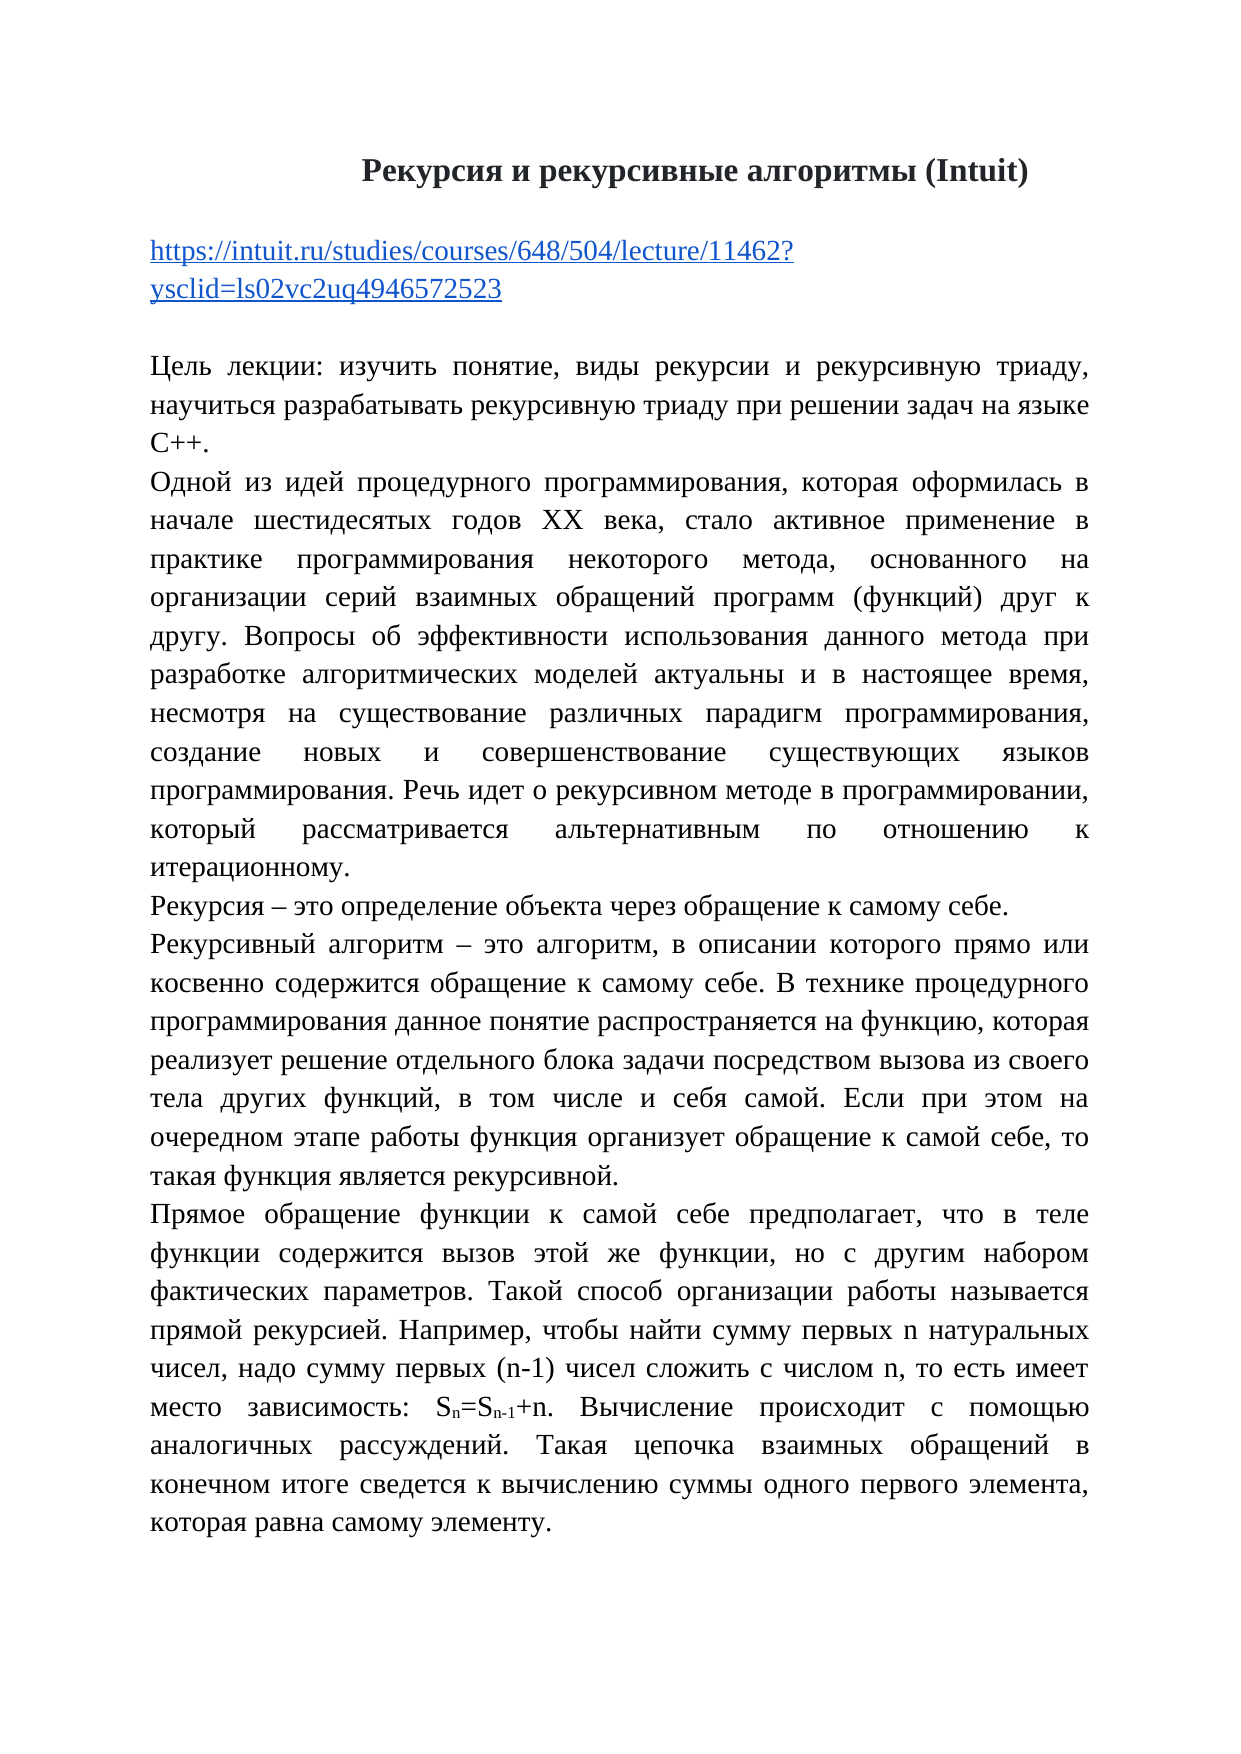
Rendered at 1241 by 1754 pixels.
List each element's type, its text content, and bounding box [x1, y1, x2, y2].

subtitle Рекурсия и рекурсивные алгоритмы (Intuit) [300, 150, 1090, 188]
text Прямое обращение функции к самой себе предполагает, что в теле функции содержится вызов этой же функции, но с другим набором фактических параметров. Такой способ организации работы называется прямой рекурсией. Например, чтобы найти сумму первых n натуральных чисел, надо сумму первых (n-1) чисел сложить с числом n, то есть имеет место зависимость: Sn=Sn-1+n. Вычисление происходит с помощью аналогичных рассуждений. Такая цепочка взаимных обращений в конечном итоге сведется к вычислению суммы одного первого элемента, которая равна самому элементу. [150, 1196, 1090, 1538]
text Рекурсивный алгоритм – это алгоритм, в описании которого прямо или косвенно содержится обращение к самому себе. В технике процедурного программирования данное понятие распространяется на функцию, которая реализует решение отдельного блока задачи посредством вызова из своего тела других функций, в том числе и себя самой. Если при этом на очередном этапе работы функция организует обращение к самой себе, то такая функция является рекурсивной. [150, 926, 1090, 1191]
text Цель лекции: изучить понятие, виды рекурсии и рекурсивную триаду, научиться разрабатывать рекурсивную триаду при решении задач на языке C++. [150, 348, 1090, 459]
text Рекурсия – это определение объекта через обращение к самому себе. [150, 888, 1090, 921]
text Одной из идей процедурного программирования, которая оформилась в начале шестидесятых годов ХХ века, стало активное применение в практике программирования некоторого метода, основанного на организации серий взаимных обращений программ (функций) друг к другу. Вопросы об эффективности использования данного метода при разработке алгоритмических моделей актуальны и в настоящее время, несмотря на существование различных парадигм программирования, создание новых и совершенствование существующих языков программирования. Речь идет о рекурсивном методе в программировании, который рассматривается альтернативным по отношению к итерационному. [150, 464, 1090, 883]
text https://intuit.ru/studies/courses/648/504/lecture/11462?ysclid=ls02vc2uq4946572523 [150, 233, 1090, 305]
